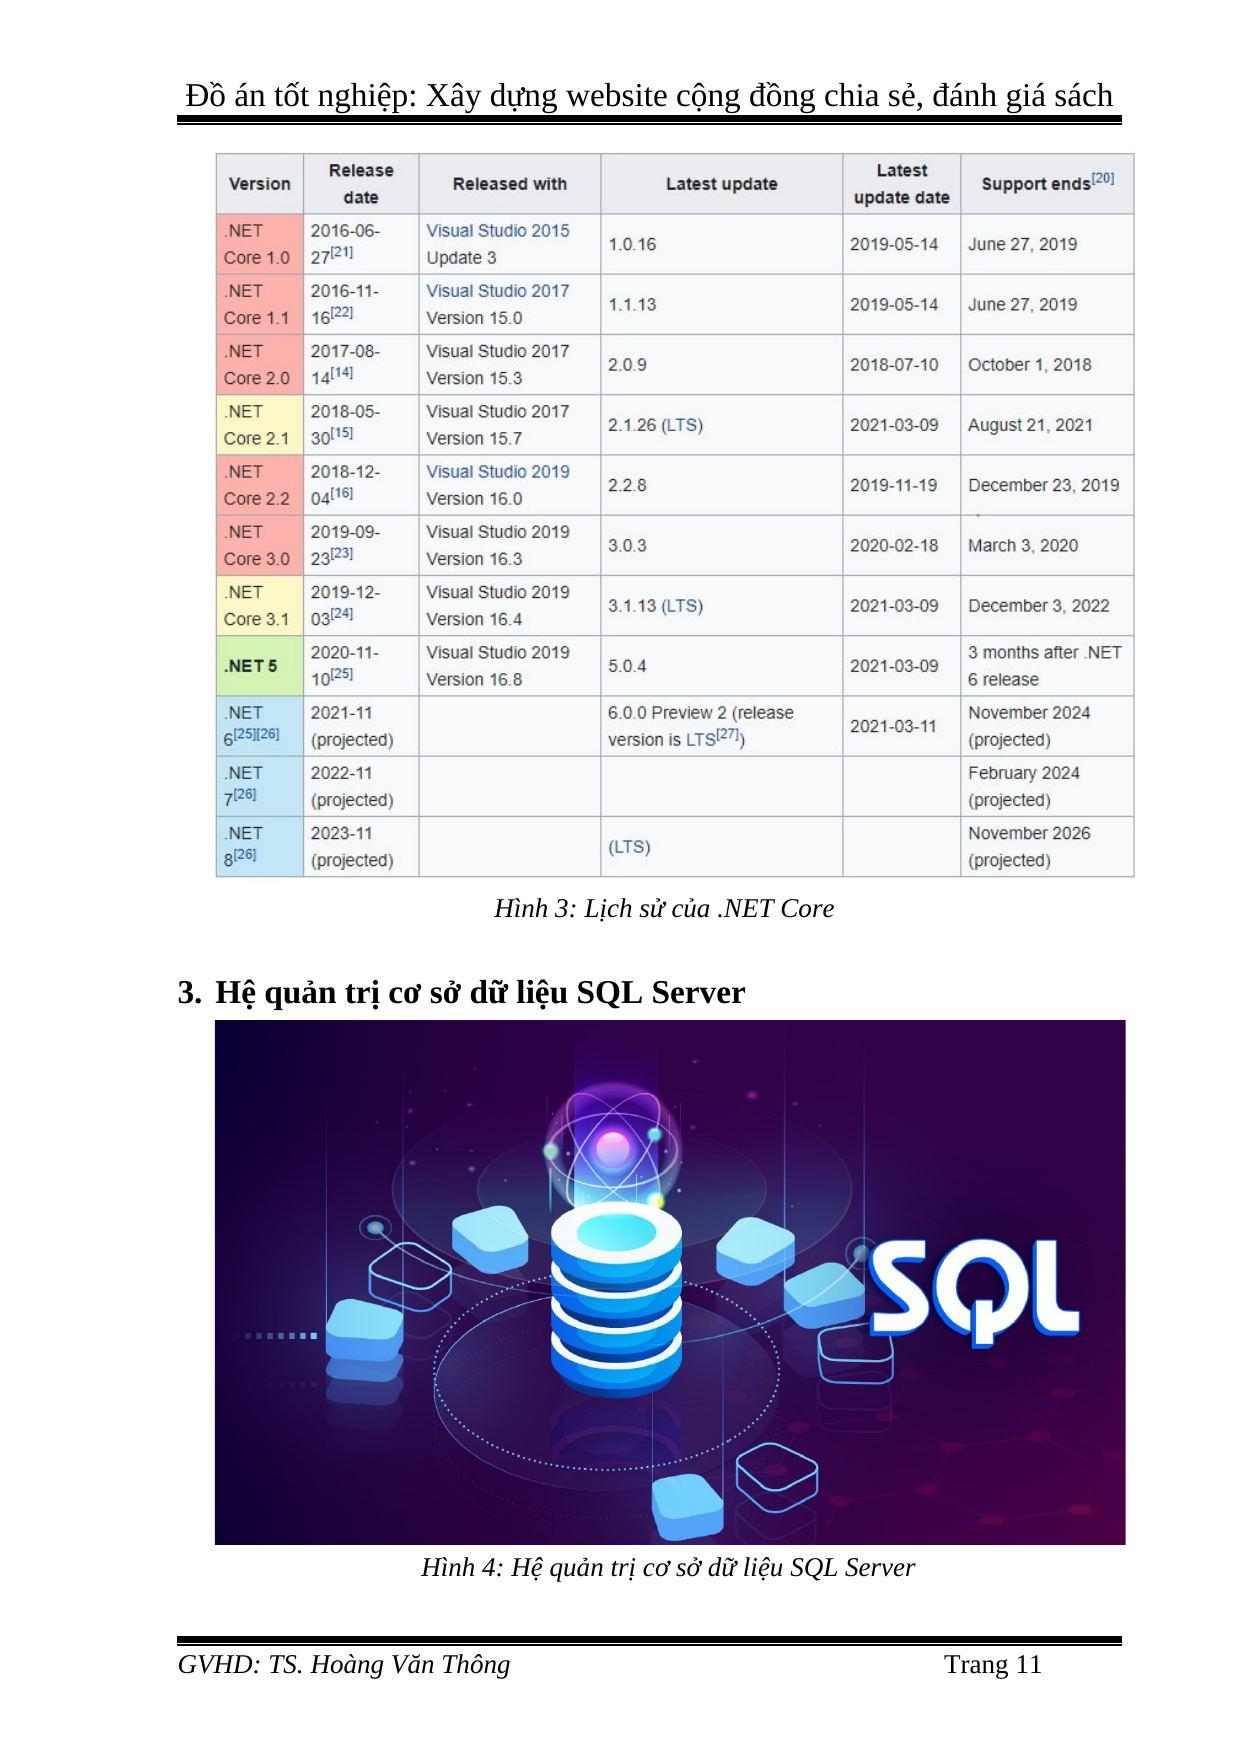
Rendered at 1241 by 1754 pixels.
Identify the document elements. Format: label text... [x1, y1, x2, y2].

list Hệ quản trị cơ sở dữ liệu SQL Server [177, 972, 1122, 1011]
list Hình 4: Hệ quản trị cơ sở dữ liệu SQL Server [215, 1552, 1122, 1583]
picture [214, 1020, 1126, 1545]
list Hình 3: Lịch sử của .NET Core [207, 892, 1122, 923]
picture [206, 147, 1152, 886]
